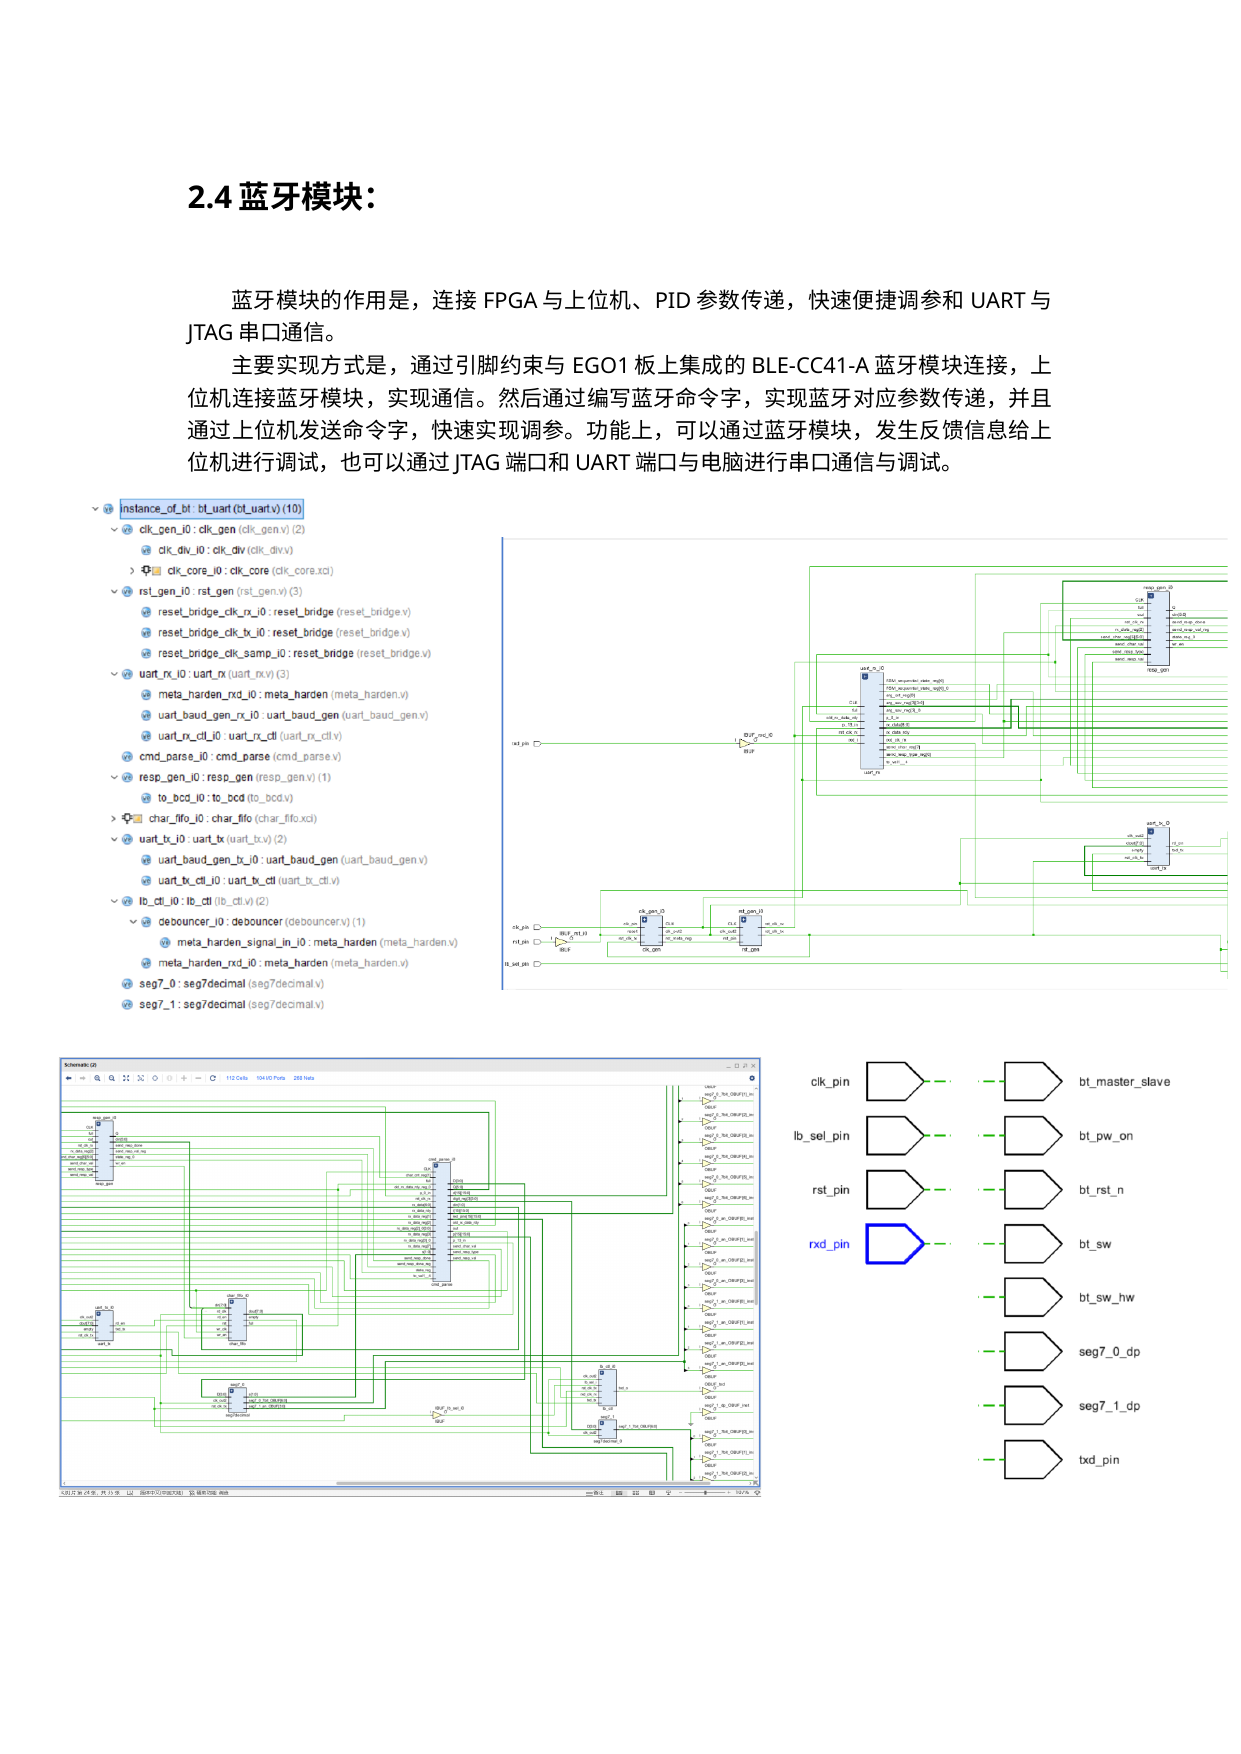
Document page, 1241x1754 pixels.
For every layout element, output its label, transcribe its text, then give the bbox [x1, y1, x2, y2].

picture [34, 495, 1228, 1013]
picture [768, 1041, 1183, 1504]
text 主要实现方式是，通过引脚约束与EGO1板上集成的BLE-CC41-A蓝牙模块连接，上位机连接蓝牙模块，实现通信。然后通过编写蓝牙命令字，实现蓝牙对应参数传递，并且通过上位机发送命令字，快速实现调参。功能上，可以通过蓝牙模块，发生反馈信息给上位机进行调试，也可以通过JTAG端口和UART端口与电脑进行串口通信与调试。 [187, 348, 1053, 478]
text 蓝牙模块的作用是，连接FPGA与上位机、PID参数传递，快速便捷调参和UART与JTAG串口通信。 [187, 283, 1053, 348]
picture [58, 1057, 762, 1497]
subtitle 2.4蓝牙模块： [187, 162, 1053, 227]
